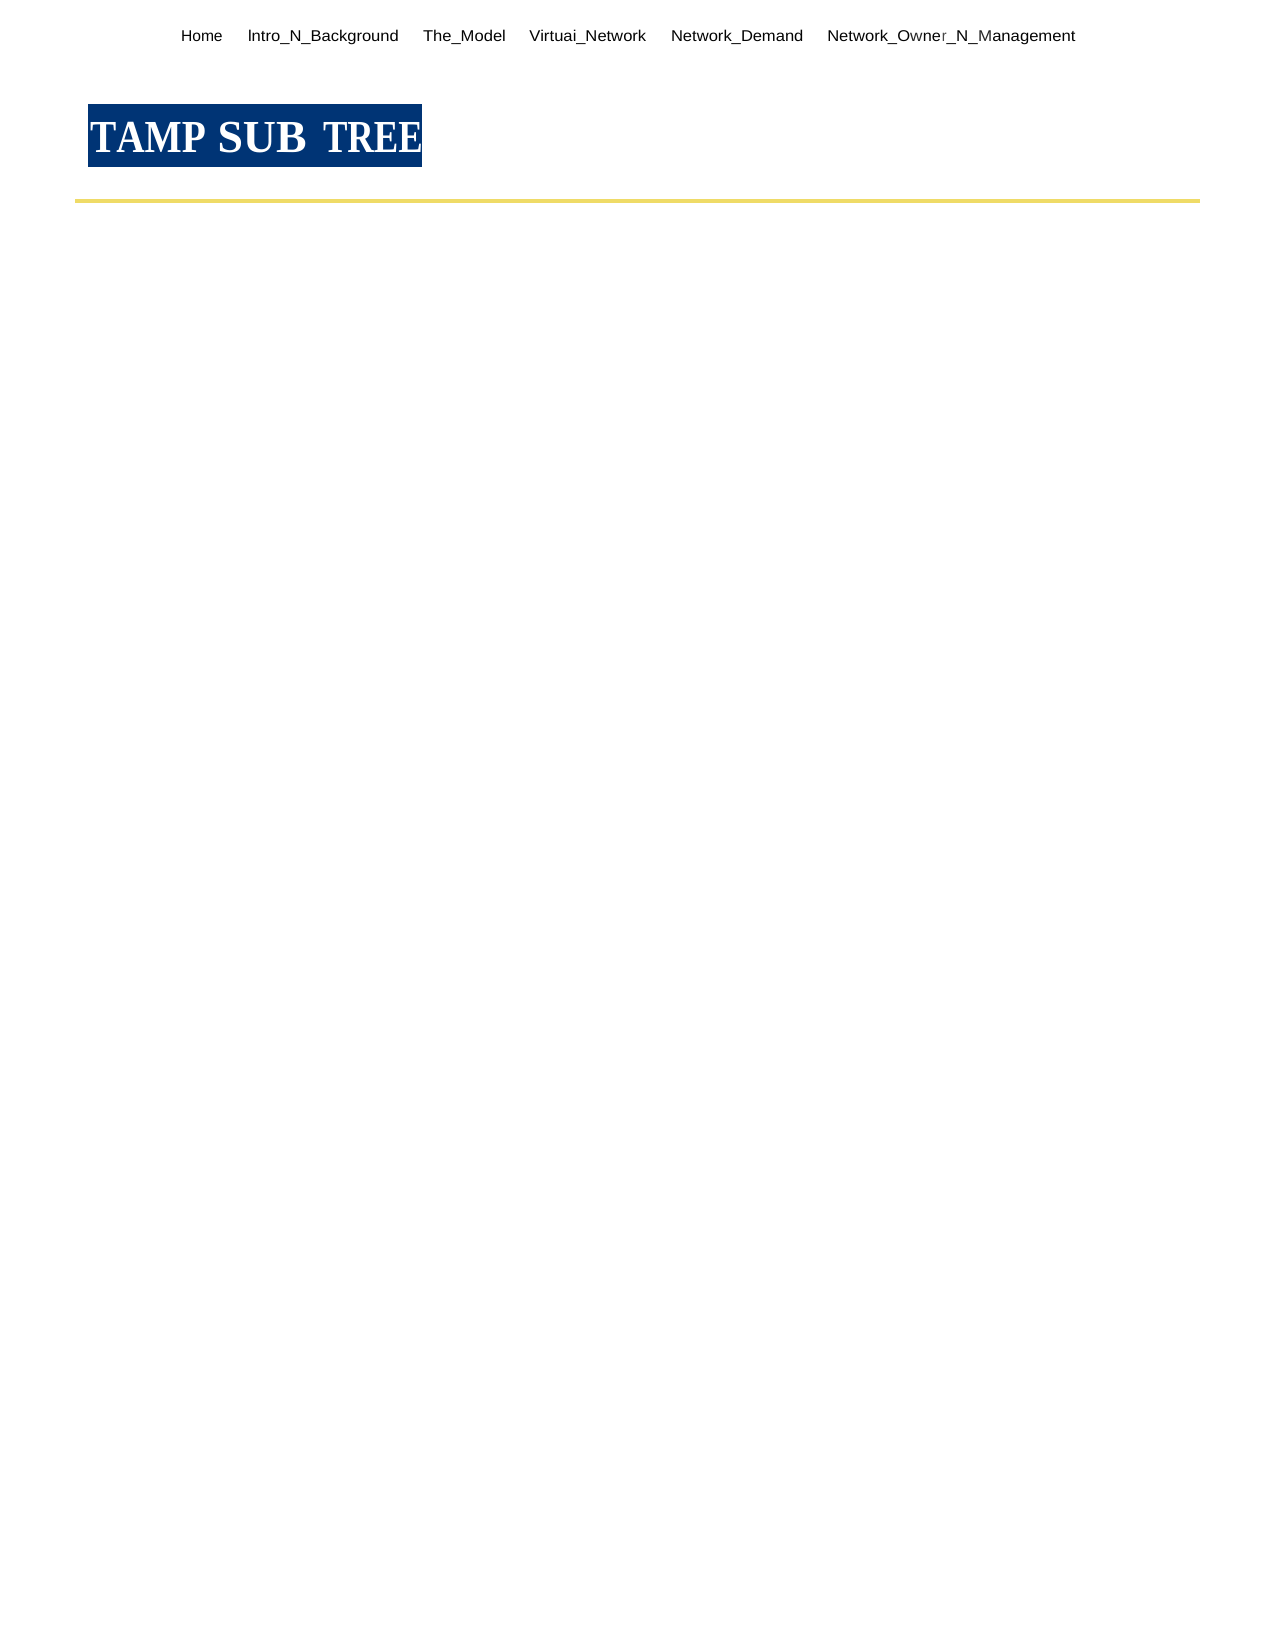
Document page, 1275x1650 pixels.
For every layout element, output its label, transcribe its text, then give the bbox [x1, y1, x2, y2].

text Home lntro_N_Background The_Model Virtuai_Network Network_Demand Network_Owner_N_Management [181, 26, 1098, 44]
text TAMP SUB TREE [90, 109, 1098, 162]
